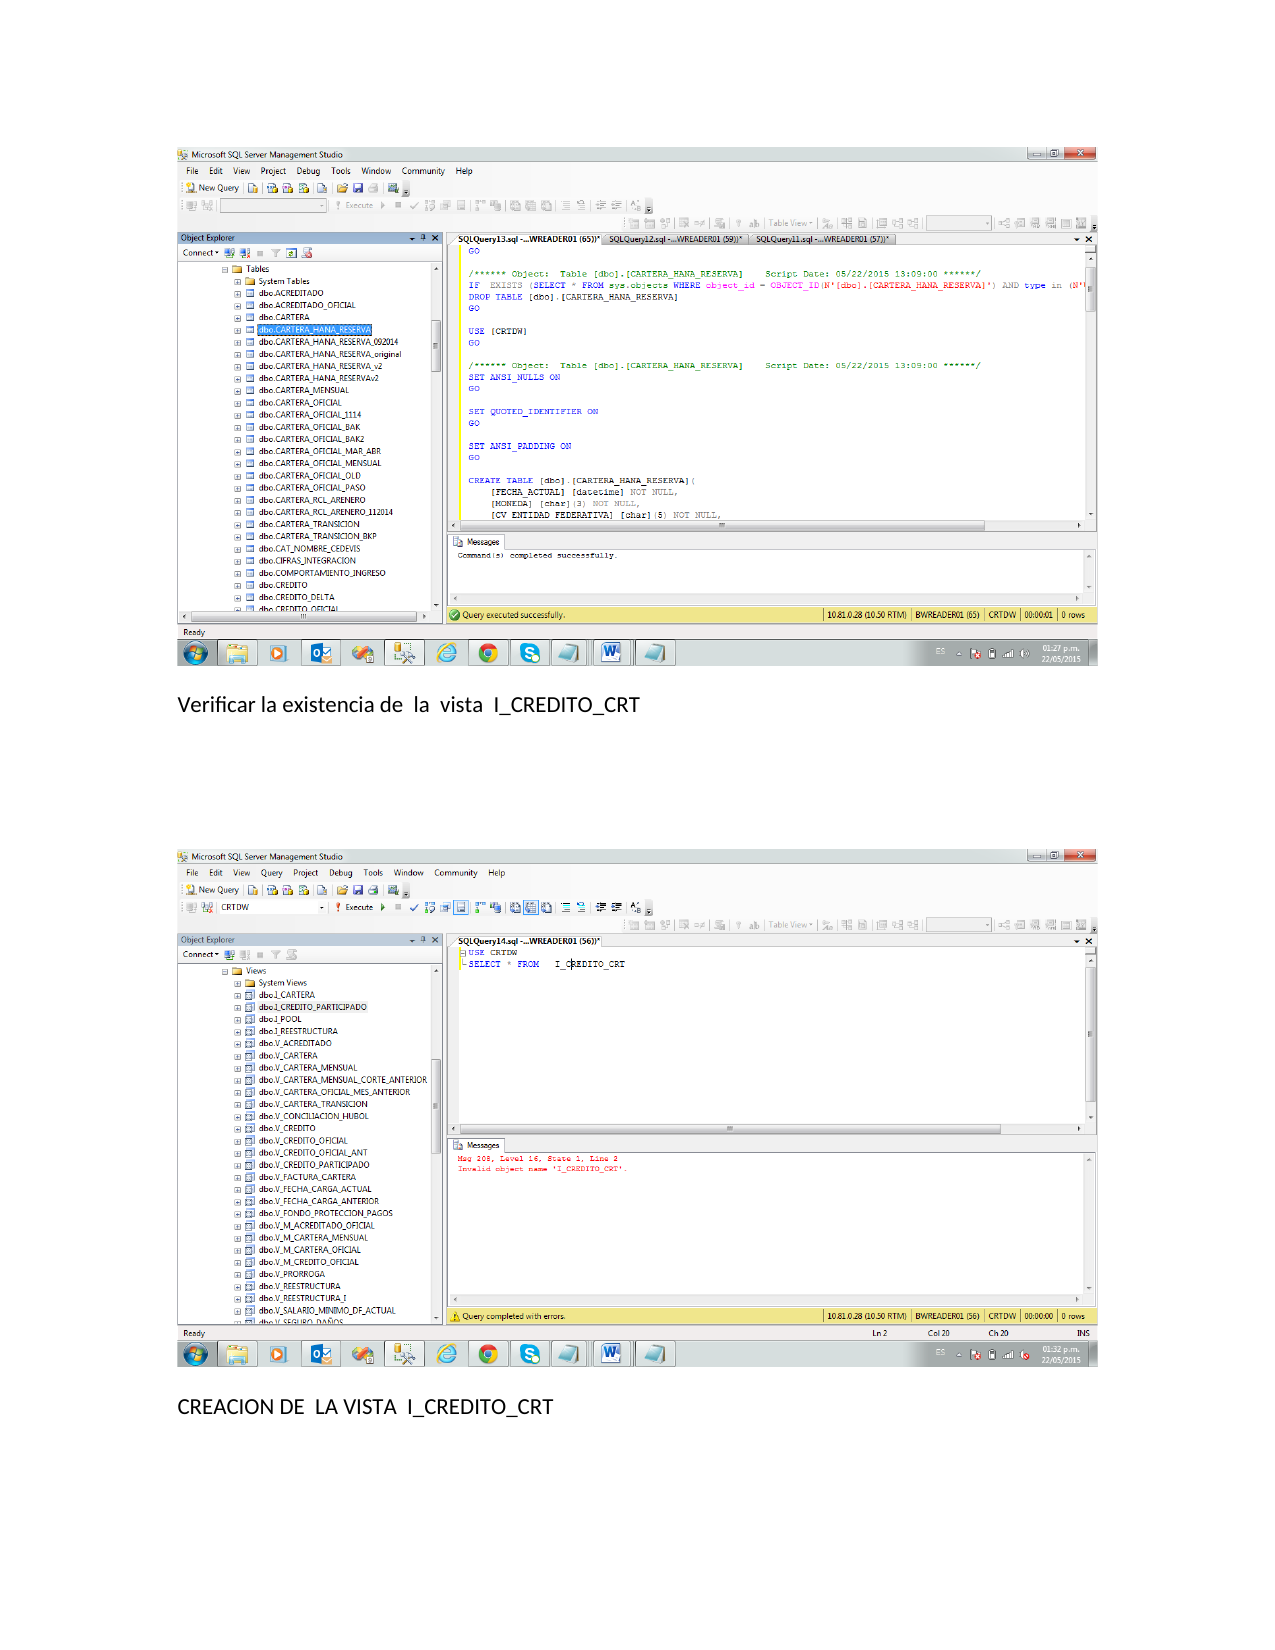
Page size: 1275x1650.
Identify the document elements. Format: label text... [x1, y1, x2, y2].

text CREACION DE LA VISTA I_CREDITO_CRT [177, 1392, 1098, 1420]
picture [177, 147, 1098, 666]
picture [177, 849, 1098, 1367]
text Verificar la existencia de la vista I_CREDITO_CRT [177, 690, 1098, 718]
